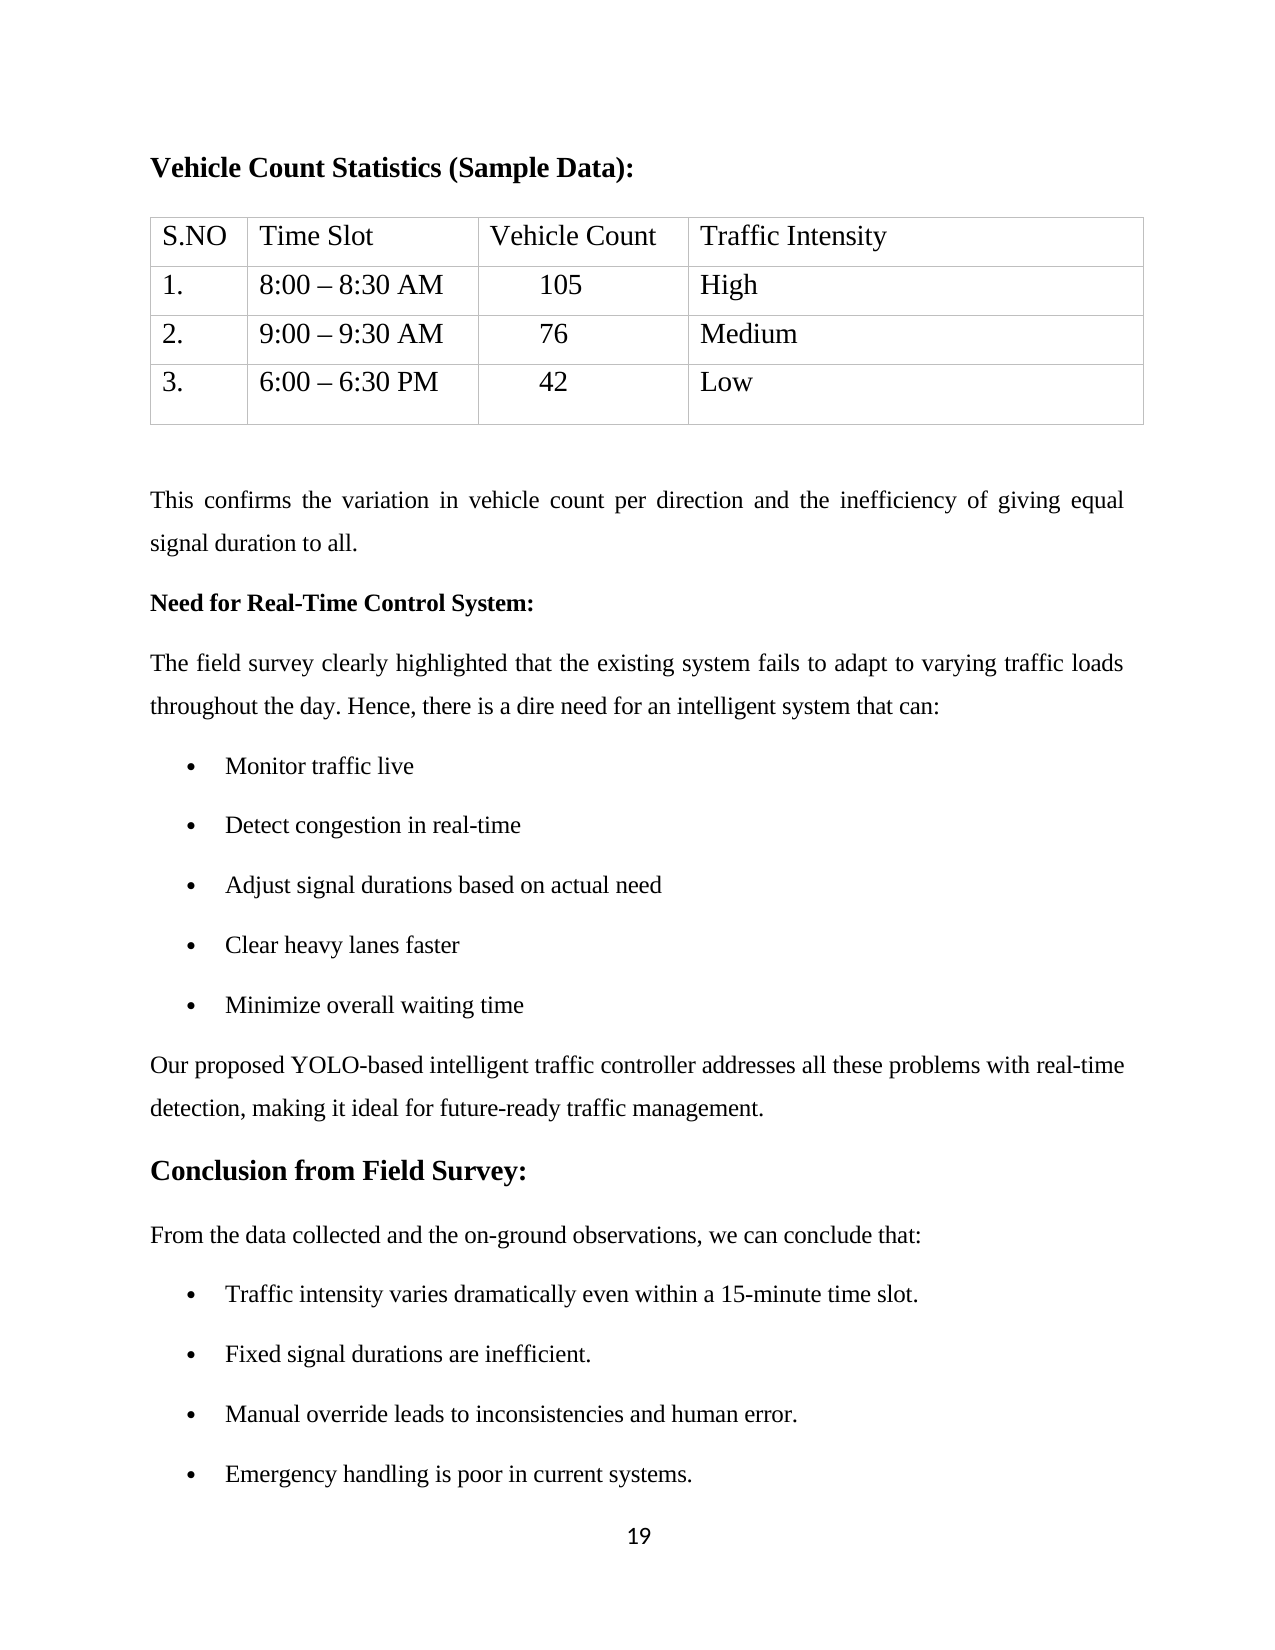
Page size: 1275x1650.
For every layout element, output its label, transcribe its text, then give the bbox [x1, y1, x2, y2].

text Our proposed YOLO-based intelligent traffic controller addresses all these problems with real-time detection, making it ideal for future-ready traffic management. [150, 1050, 1125, 1122]
table_cell 42 [479, 365, 688, 424]
table_cell 76 [479, 316, 688, 363]
table_cell Low [689, 365, 1143, 424]
table_header Vehicle Count [479, 218, 688, 266]
list Traffic intensity varies dramatically even within a 15-minute time slot. [187, 1279, 1125, 1308]
table_cell 1. [151, 267, 247, 315]
list Minimize overall waiting time [187, 990, 1125, 1019]
list Clear heavy lanes faster [187, 930, 1125, 959]
table_cell 8:00 – 8:30 AM [248, 267, 478, 315]
list Adjust signal durations based on actual need [187, 870, 1125, 899]
text Vehicle Count Statistics (Sample Data): [150, 150, 1125, 183]
list Detect congestion in real-time [187, 811, 1125, 839]
table_cell High [689, 267, 1143, 315]
text Conclusion from Field Survey: [150, 1153, 1125, 1186]
table_header S.NO [151, 218, 247, 266]
text The field survey clearly highlighted that the existing system fails to adapt to varying traffic loads throughout the day. Hence, there is a dire need for an intelligent system that can: [150, 648, 1125, 720]
table_cell 105 [479, 267, 688, 315]
list Fixed signal durations are inefficient. [187, 1339, 1125, 1368]
table_header Traffic Intensity [689, 218, 1143, 266]
text This confirms the variation in vehicle count per direction and the inefficiency of giving equal signal duration to all. [150, 485, 1125, 557]
table_header Time Slot [248, 218, 478, 266]
table_cell 2. [151, 316, 247, 363]
list Manual override leads to inconsistencies and human error. [187, 1399, 1125, 1428]
table_cell 6:00 – 6:30 PM [248, 365, 478, 424]
table_cell Medium [689, 316, 1143, 363]
list Emergency handling is poor in current systems. [187, 1459, 1125, 1488]
list Monitor traffic live [187, 751, 1125, 779]
text Need for Real-Time Control System: [150, 588, 1125, 617]
table_cell 9:00 – 9:30 AM [248, 316, 478, 363]
text From the data collected and the on-ground observations, we can conclude that: [150, 1220, 1125, 1248]
table_cell 3. [151, 365, 247, 424]
